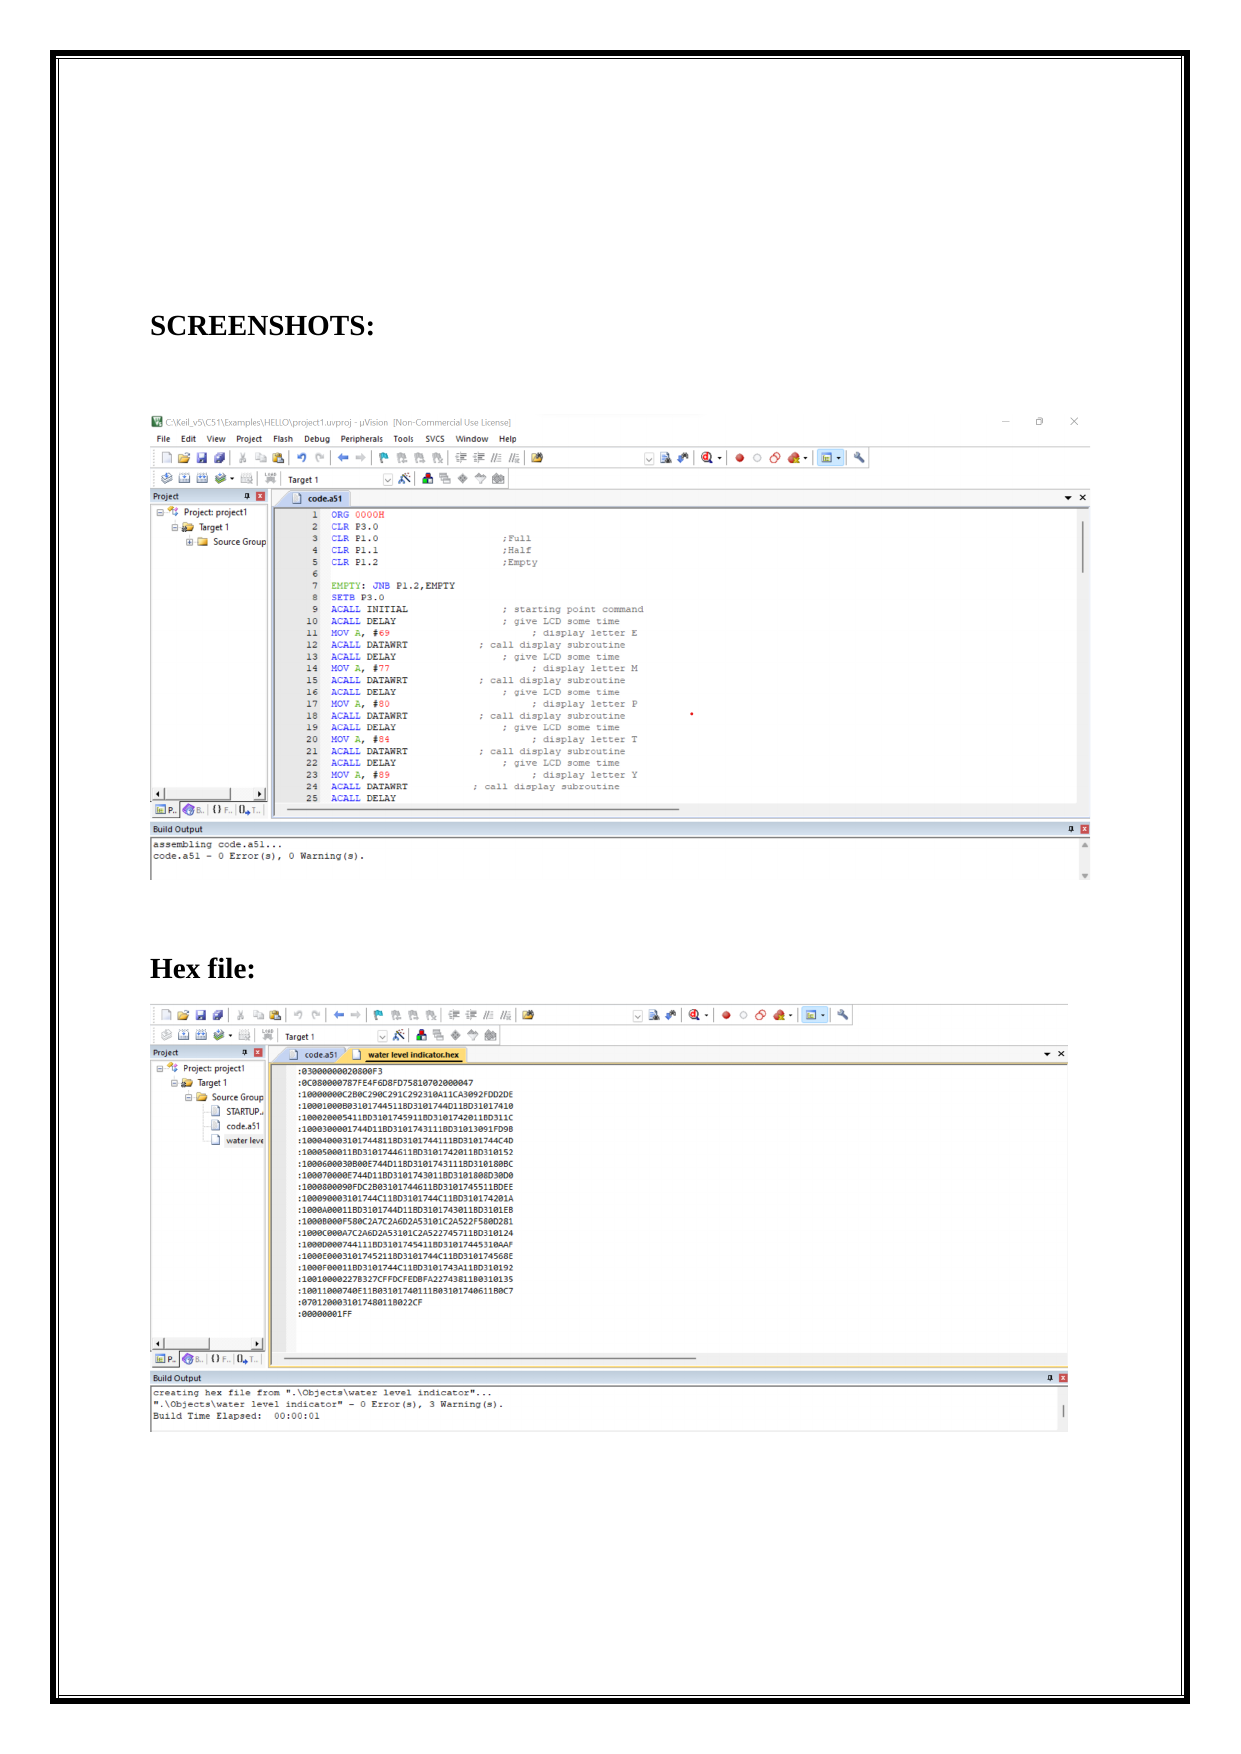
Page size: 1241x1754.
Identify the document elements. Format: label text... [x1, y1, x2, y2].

text Hex file: [150, 951, 1090, 984]
picture [150, 414, 1091, 880]
text SCREENSHOTS: [150, 308, 1090, 342]
picture [150, 1003, 1068, 1432]
